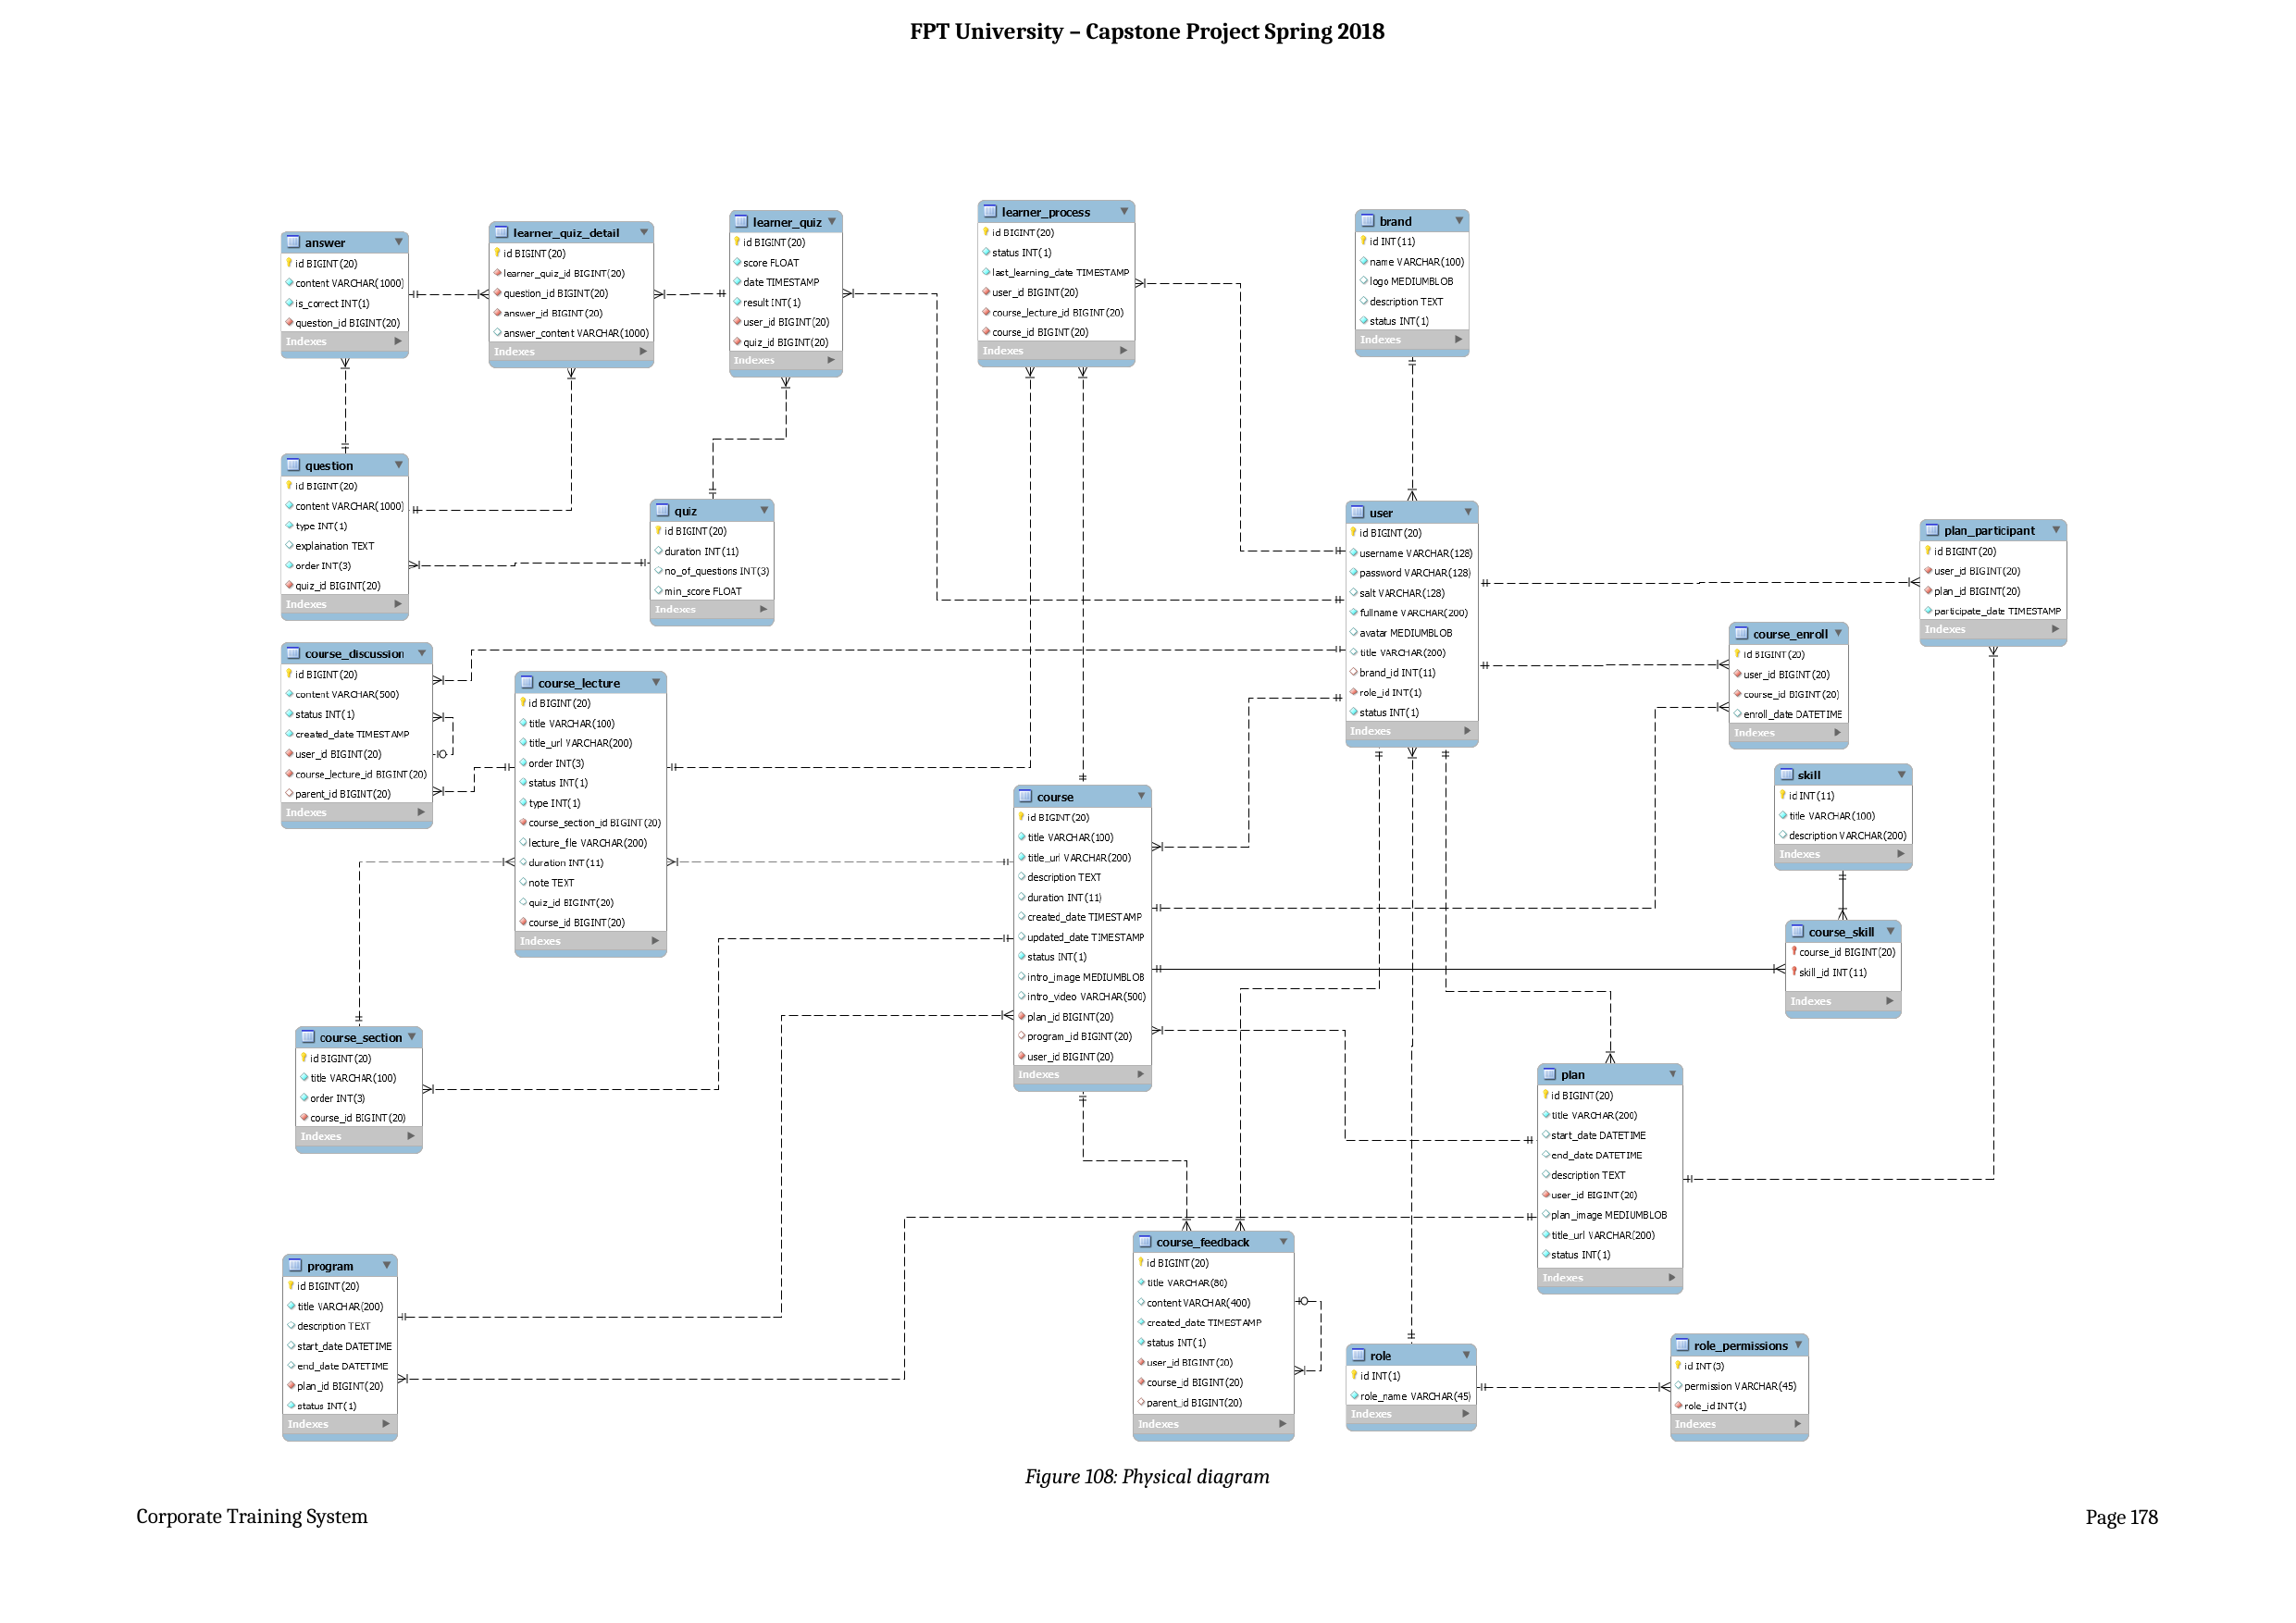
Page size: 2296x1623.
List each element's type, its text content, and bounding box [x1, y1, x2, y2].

picture [280, 191, 2084, 1449]
text Figure 108: Physical diagram [137, 1464, 2159, 1489]
